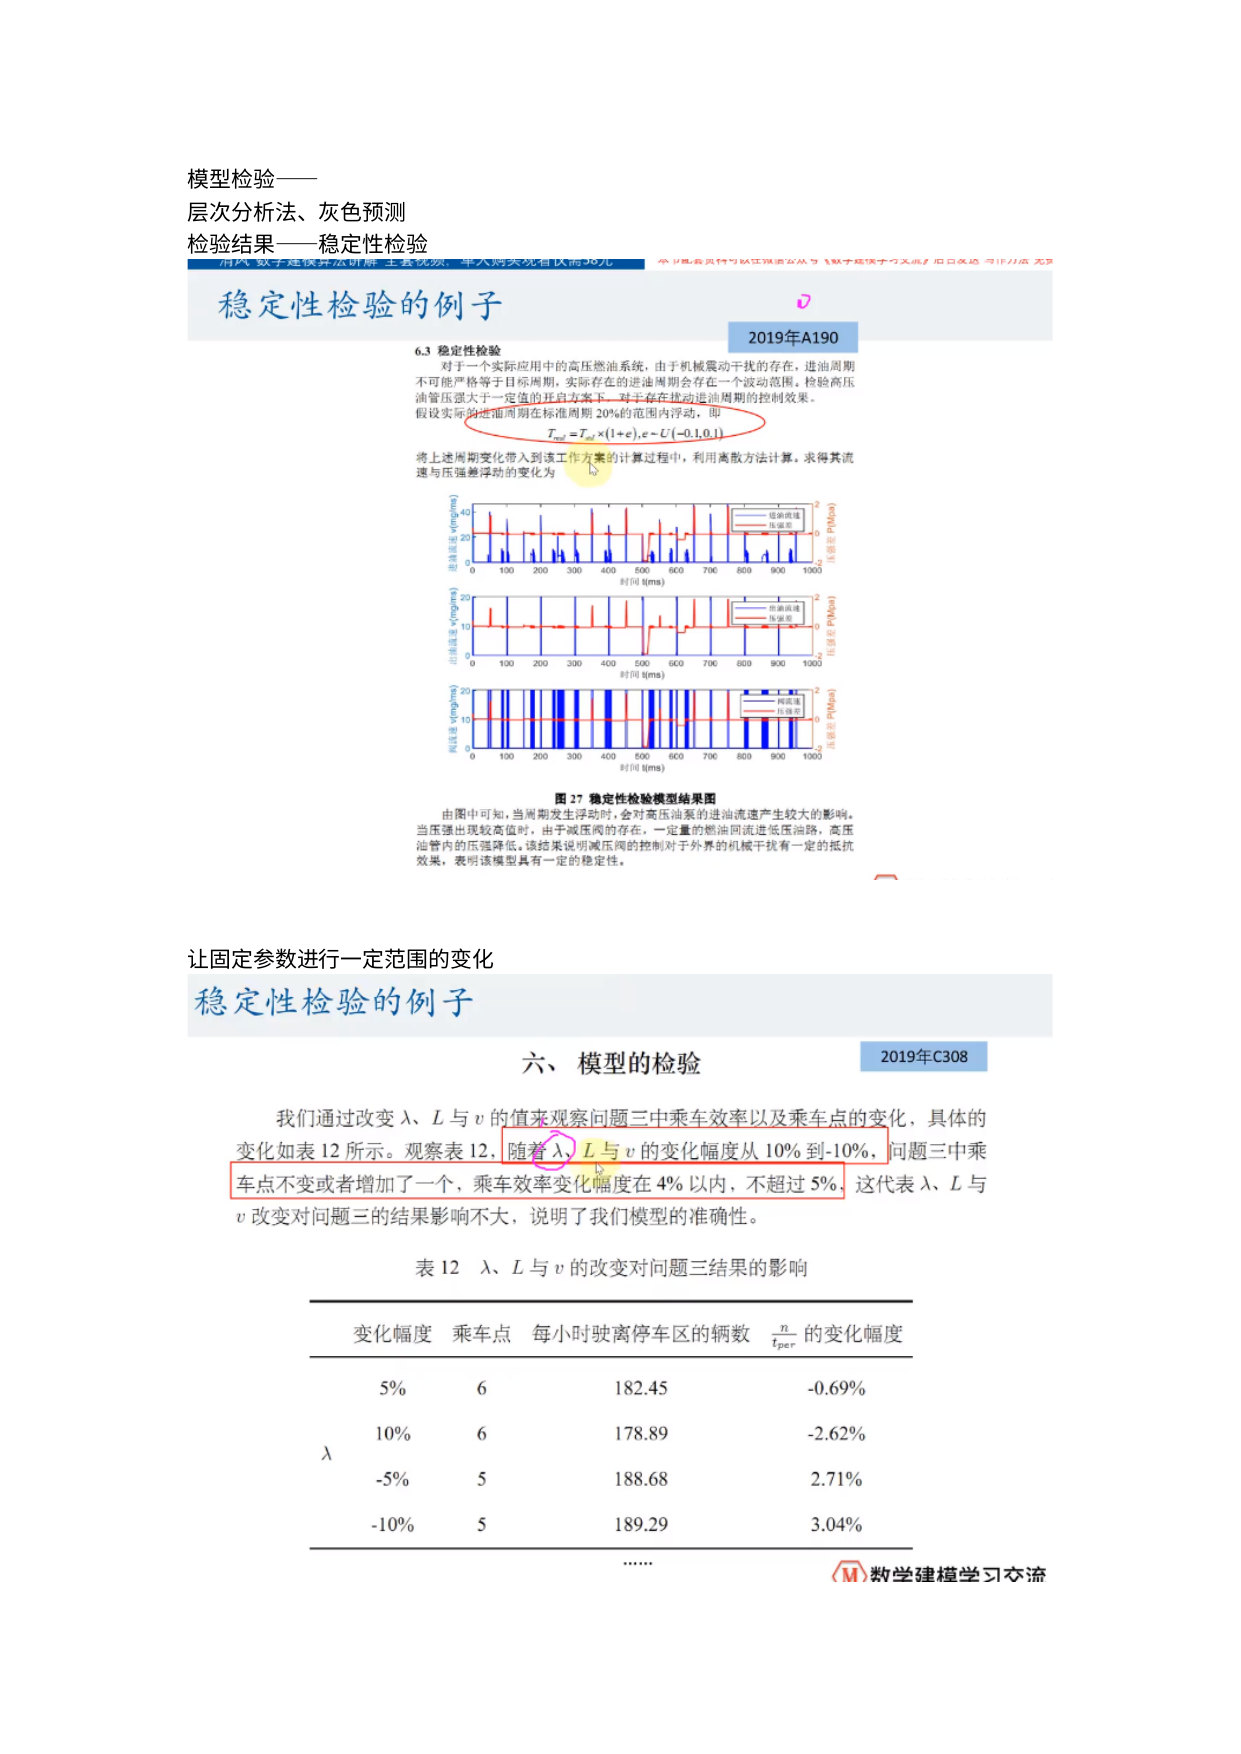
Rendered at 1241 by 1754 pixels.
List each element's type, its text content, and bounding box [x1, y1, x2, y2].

text 层次分析法、灰色预测 [187, 194, 1053, 227]
picture [187, 974, 1053, 1582]
text 检验结果——稳定性检验 [187, 227, 1053, 259]
text 让固定参数进行一定范围的变化 [187, 942, 1053, 974]
picture [187, 259, 1053, 880]
text 模型检验—— [187, 162, 1053, 194]
